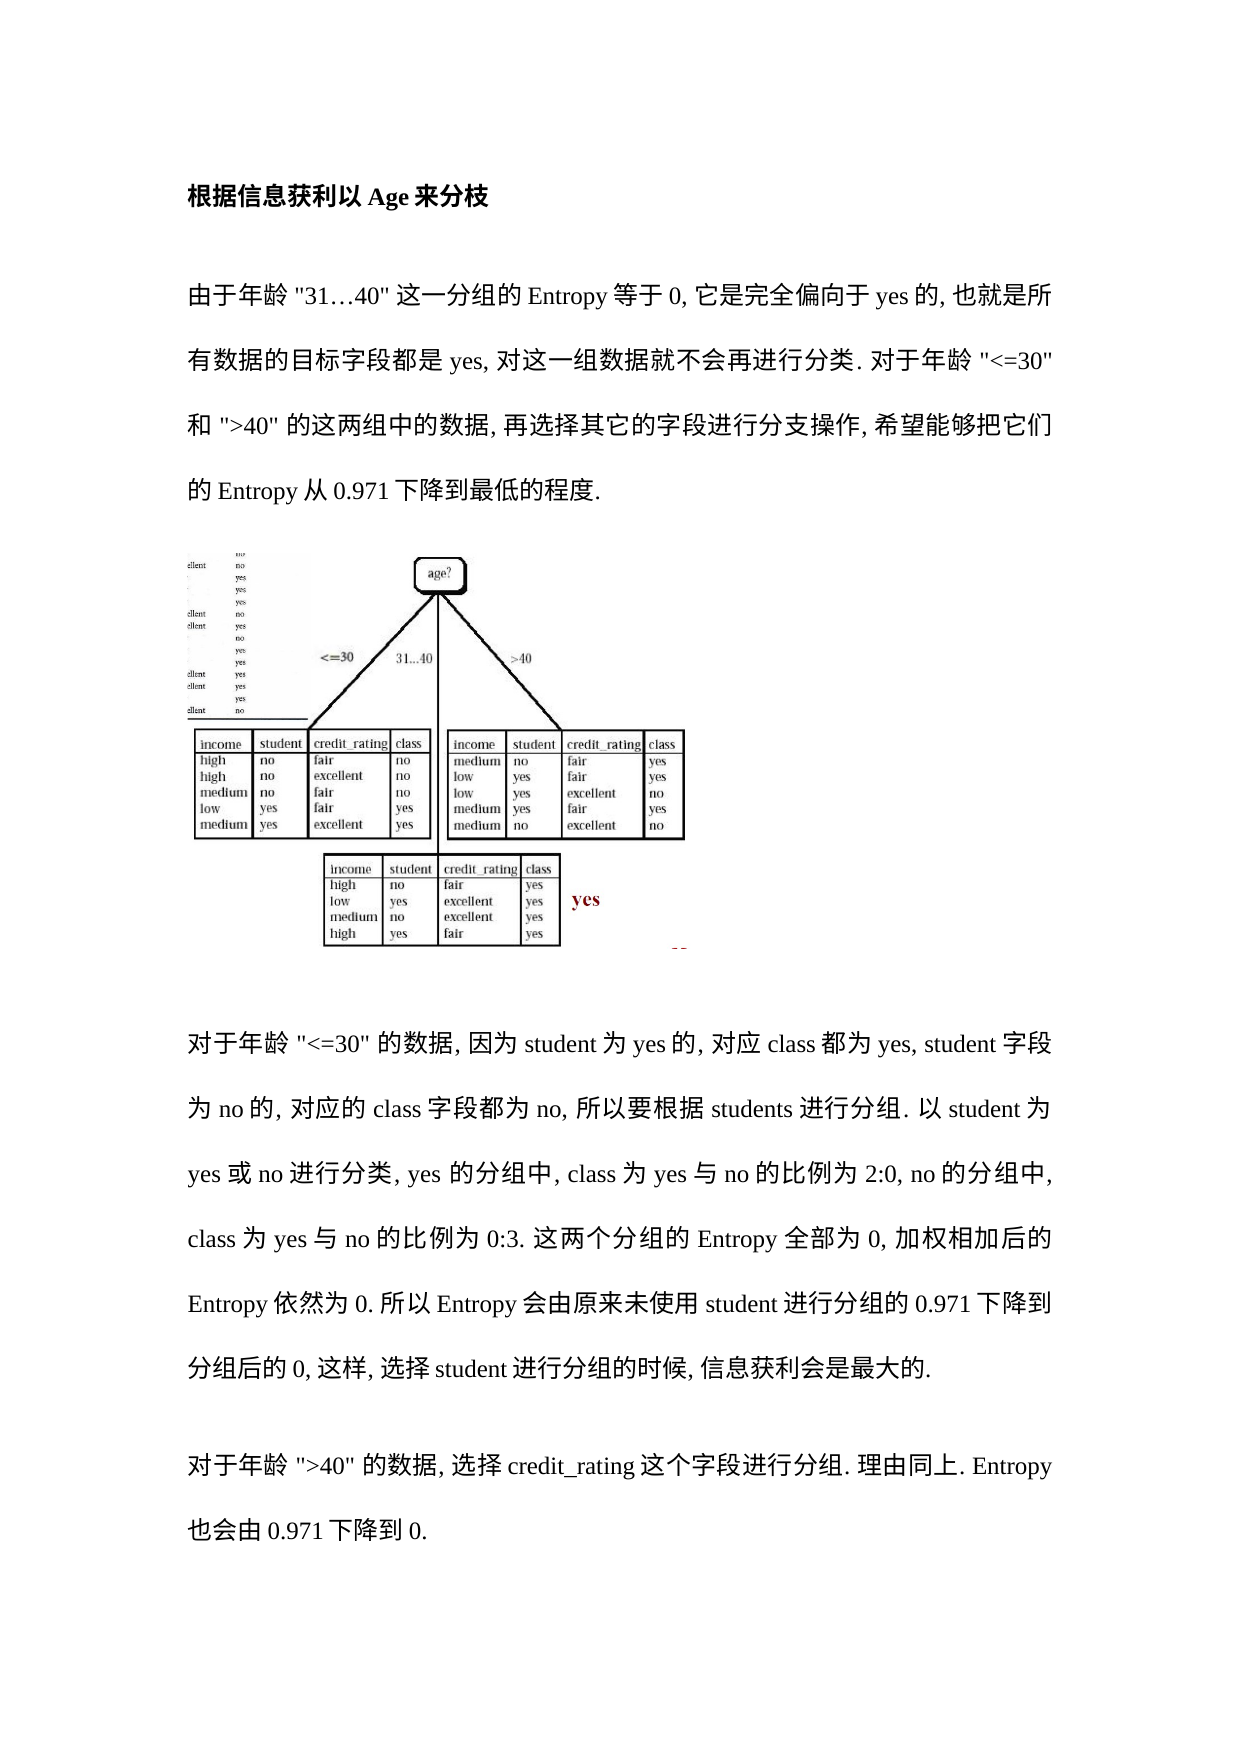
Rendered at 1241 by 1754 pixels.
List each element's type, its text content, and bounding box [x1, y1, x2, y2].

subtitle 根据信息获利以Age来分枝 [187, 162, 1053, 227]
picture [187, 553, 690, 949]
text 对于年龄 ">40" 的数据, 选择credit_rating这个字段进行分组. 理由同上. Entropy也会由0.971下降到0. [187, 1431, 1053, 1561]
text 对于年龄 "<=30" 的数据, 因为student为yes的, 对应class都为yes, student字段为no的, 对应的class字段都为no, 所以要根据students进行分组. 以student为yes或no进行分类, yes 的分组中, class为yes与no的比例为2:0, no的分组中, class为yes与no的比例为0:3. 这两个分组的Entropy全部为0, 加权相加后的Entropy依然为0. 所以Entropy会由原来未使用student进行分组的0.971下降到分组后的0, 这样, 选择student进行分组的时候, 信息获利会是最大的. [187, 1009, 1053, 1399]
text 由于年龄 "31…40" 这一分组的Entropy等于0, 它是完全偏向于yes的, 也就是所有数据的目标字段都是yes, 对这一组数据就不会再进行分类. 对于年龄 "<=30" 和 ">40" 的这两组中的数据, 再选择其它的字段进行分支操作, 希望能够把它们的Entropy从0.971下降到最低的程度. [187, 261, 1053, 521]
